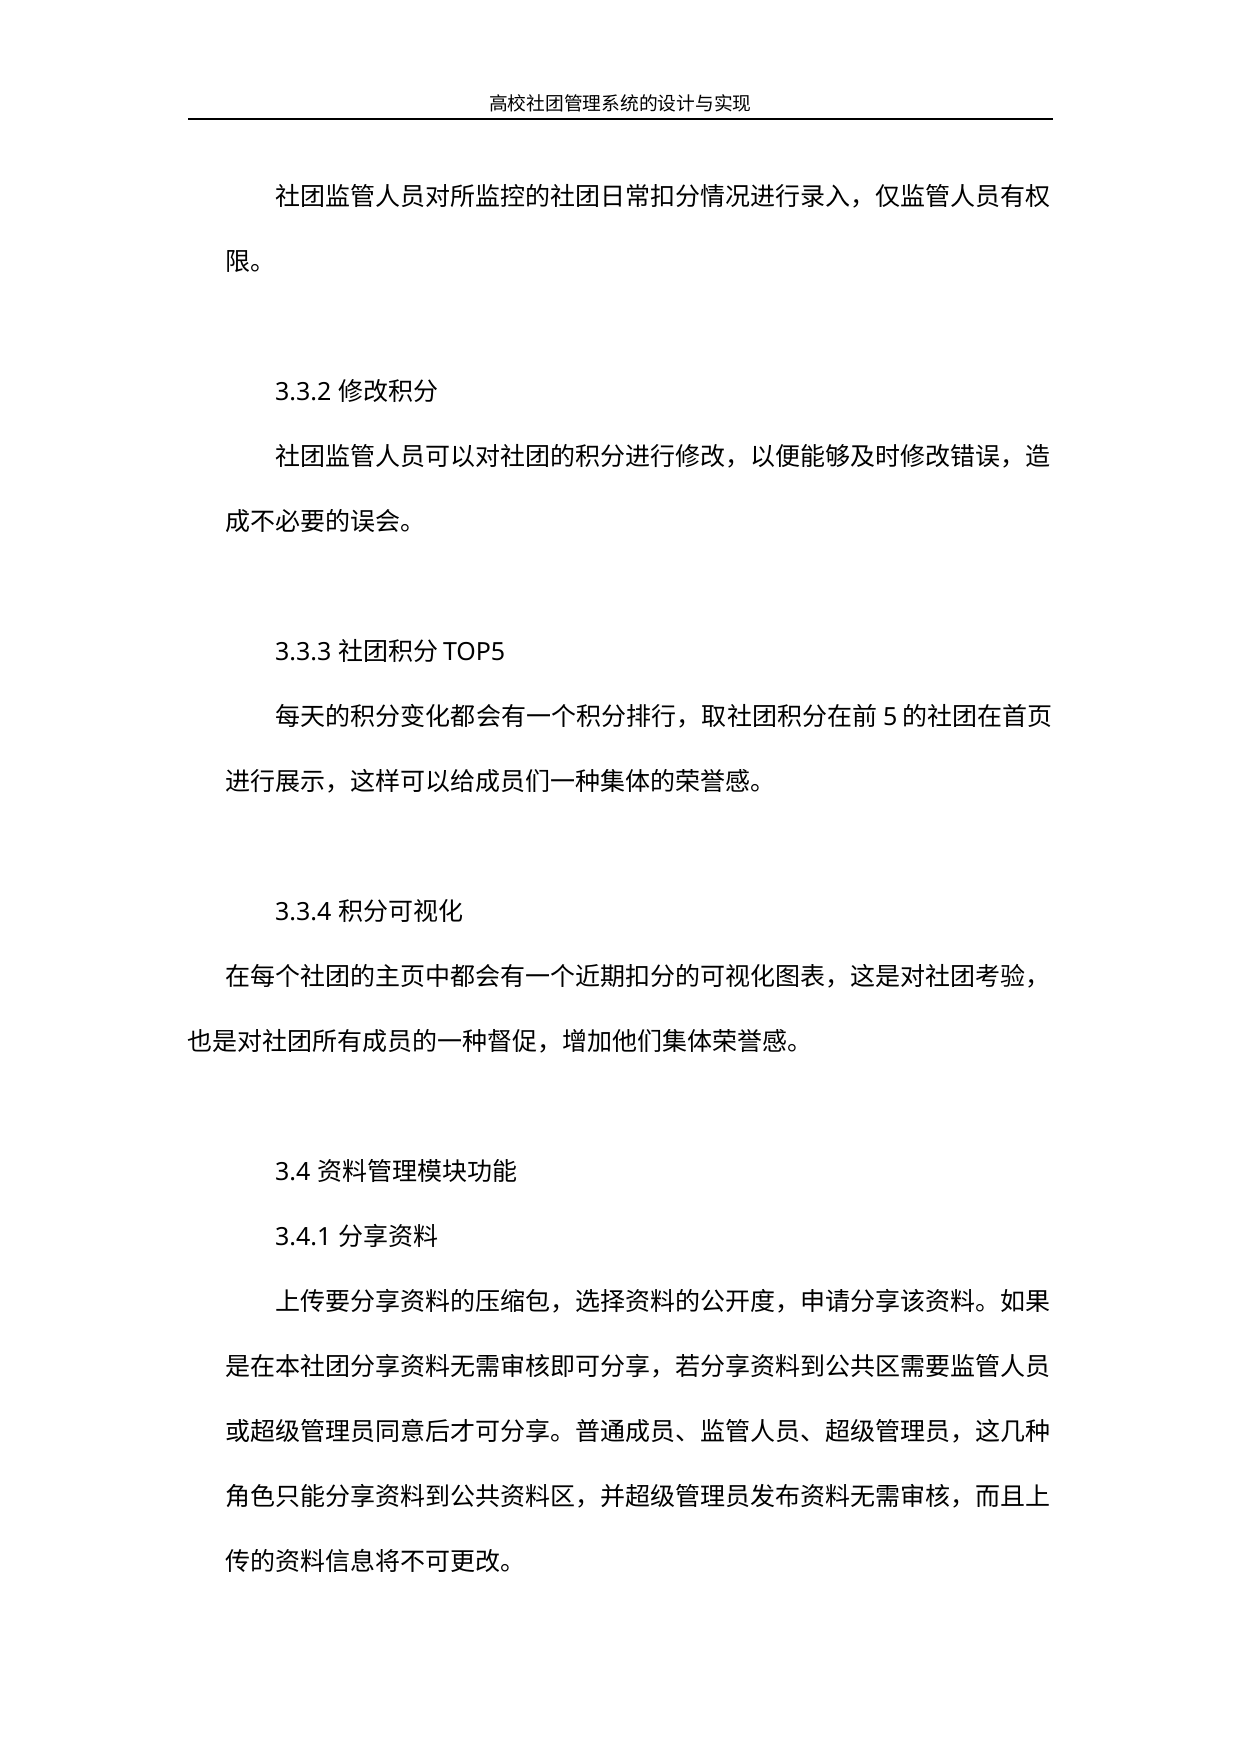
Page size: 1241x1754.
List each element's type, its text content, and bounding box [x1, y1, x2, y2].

text 社团监管人员对所监控的社团日常扣分情况进行录入，仅监管人员有权限。 [225, 162, 1053, 292]
text 社团监管人员可以对社团的积分进行修改，以便能够及时修改错误，造成不必要的误会。 [225, 422, 1053, 552]
text 3.4.1 分享资料 [225, 1202, 1053, 1267]
text 上传要分享资料的压缩包，选择资料的公开度，申请分享该资料。如果是在本社团分享资料无需审核即可分享，若分享资料到公共区需要监管人员或超级管理员同意后才可分享。普通成员、监管人员、超级管理员，这几种角色只能分享资料到公共资料区，并超级管理员发布资料无需审核，而且上传的资料信息将不可更改。 [225, 1267, 1053, 1592]
text 3.3.3 社团积分TOP5 [225, 617, 1053, 682]
text 3.4 资料管理模块功能 [225, 1137, 1053, 1202]
text 3.3.2 修改积分 [225, 357, 1053, 422]
text 每天的积分变化都会有一个积分排行，取社团积分在前5的社团在首页进行展示，这样可以给成员们一种集体的荣誉感。 [225, 682, 1053, 812]
text 3.3.4 积分可视化 [225, 877, 1053, 942]
text 在每个社团的主页中都会有一个近期扣分的可视化图表，这是对社团考验，也是对社团所有成员的一种督促，增加他们集体荣誉感。 [187, 942, 1053, 1072]
